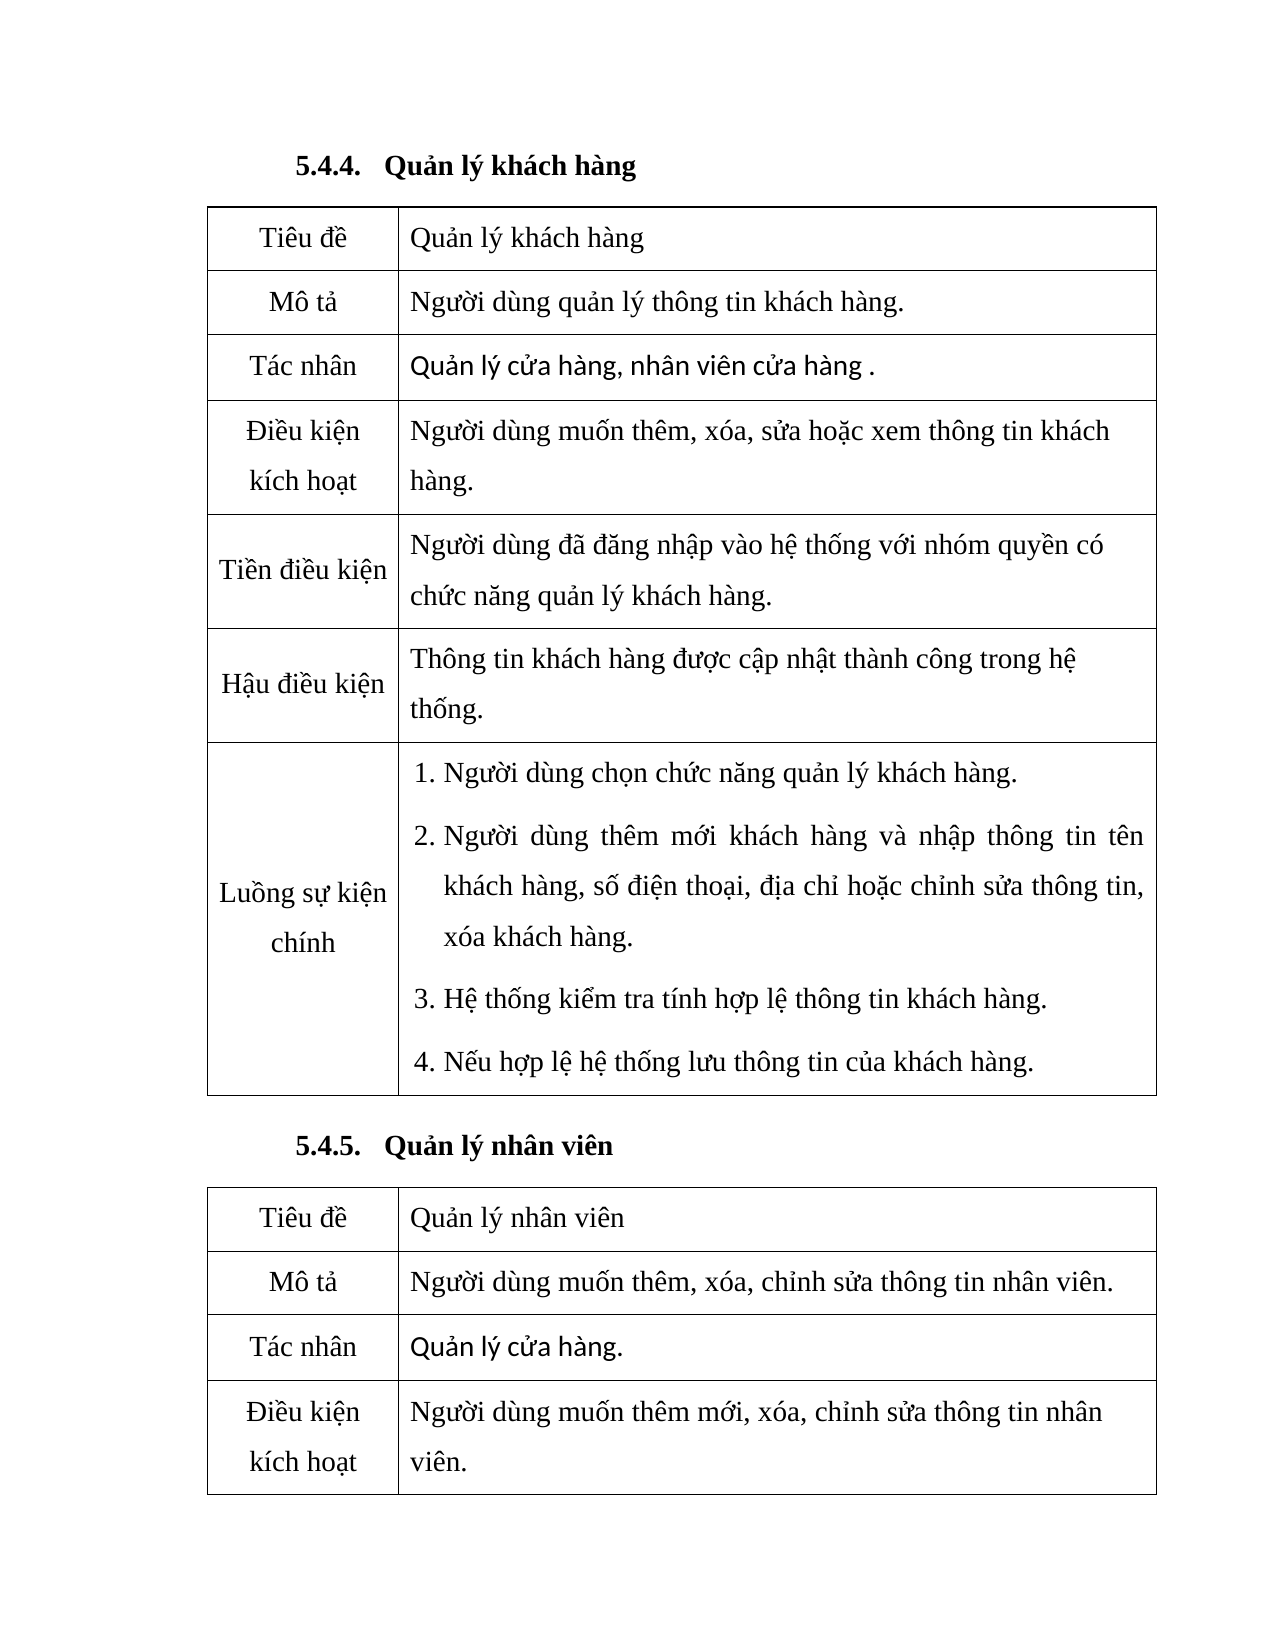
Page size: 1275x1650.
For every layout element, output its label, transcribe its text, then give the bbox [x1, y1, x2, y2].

subtitle Quản lý khách hàng [295, 148, 1157, 181]
table_cell Người dùng quản lý thông tin khách hàng. [399, 271, 1156, 334]
table_cell Điều kiện kích hoạt [208, 401, 398, 514]
table_cell Quản lý cửa hàng, nhân viên cửa hàng . [399, 335, 1156, 400]
table_cell Tác nhân [208, 335, 398, 400]
table_cell Thông tin khách hàng được cập nhật thành công trong hệ thống. [399, 629, 1156, 742]
table_cell Người dùng chọn chức năng quản lý khách hàng. Người dùng thêm mới khách hàng và nhập thông tin tên khách hàng, số điện thoại, địa chỉ hoặc chỉnh sửa thông tin, xóa khách hàng. Hệ thống kiểm tra tính hợp lệ thông tin khách hàng. Nếu hợp lệ hệ thống lưu thông tin của khách hàng. [399, 743, 1156, 1095]
table_cell Người dùng đã đăng nhập vào hệ thống với nhóm quyền có chức năng quản lý khách hàng. [399, 515, 1156, 628]
table_cell Quản lý cửa hàng. [399, 1315, 1156, 1380]
subtitle Quản lý nhân viên [295, 1128, 1157, 1162]
table_header Tiêu đề [208, 208, 398, 270]
table_cell Điều kiện kích hoạt [208, 1381, 398, 1494]
table_cell Người dùng muốn thêm mới, xóa, chỉnh sửa thông tin nhân viên. [399, 1381, 1156, 1494]
table_header Quản lý nhân viên [399, 1188, 1156, 1251]
table_cell Luồng sự kiện chính [208, 743, 398, 1095]
table_cell Tiền điều kiện [208, 515, 398, 628]
table_header Quản lý khách hàng [399, 208, 1156, 270]
table_cell Hậu điều kiện [208, 629, 398, 742]
table_cell Tác nhân [208, 1315, 398, 1380]
table_cell Người dùng muốn thêm, xóa, sửa hoặc xem thông tin khách hàng. [399, 401, 1156, 514]
table_cell Mô tả [208, 271, 398, 334]
table_cell Người dùng muốn thêm, xóa, chỉnh sửa thông tin nhân viên. [399, 1252, 1156, 1314]
table_cell Mô tả [208, 1252, 398, 1314]
table_header Tiêu đề [208, 1188, 398, 1251]
